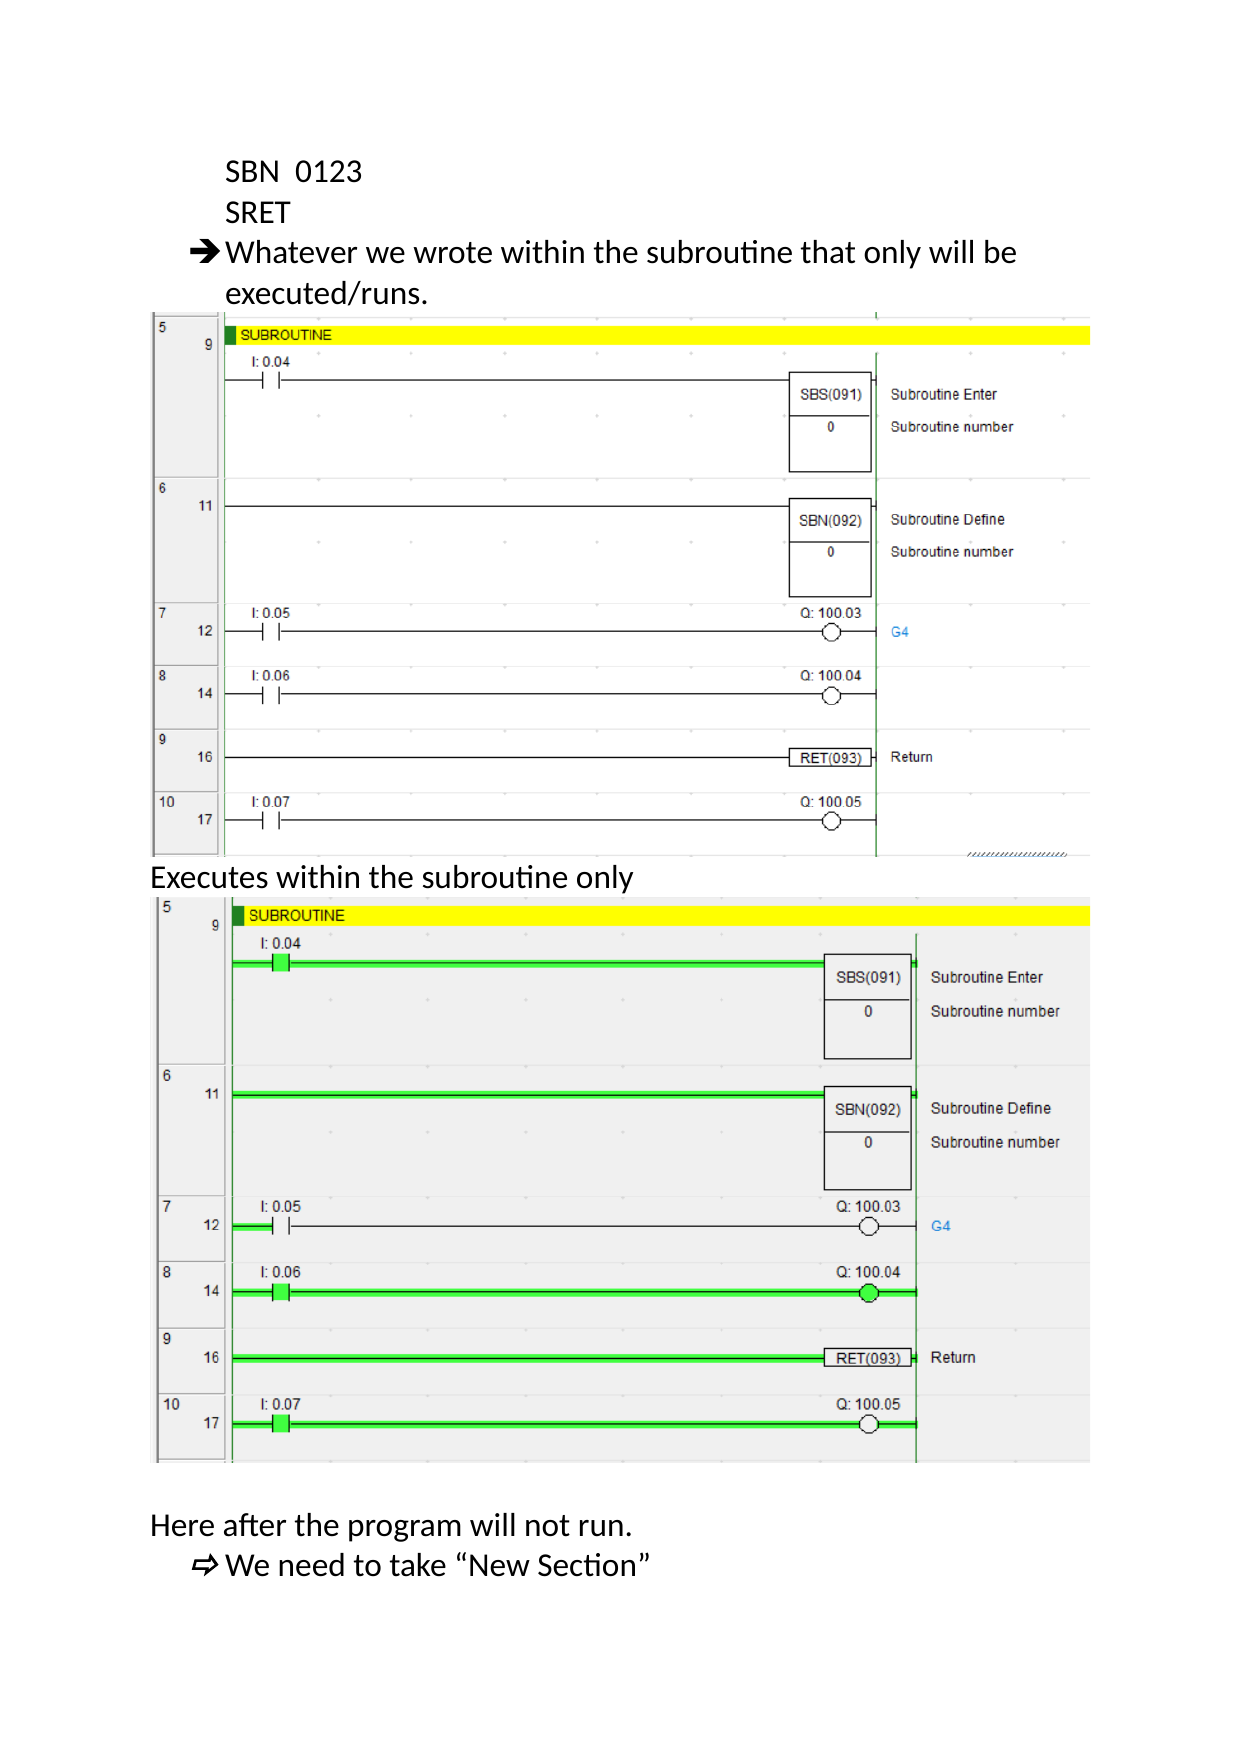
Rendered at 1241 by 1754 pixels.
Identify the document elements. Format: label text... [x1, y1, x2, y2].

picture [150, 312, 1091, 857]
list We need to take “New Section” [187, 1544, 1090, 1585]
text Here after the program will not run. [150, 1503, 1090, 1544]
list Whatever we wrote within the subroutine that only will be executed/runs. [187, 231, 1090, 312]
text SBN 0123 [150, 150, 1090, 191]
text Executes within the subroutine only [150, 857, 1090, 897]
text SRET [150, 191, 1090, 231]
picture [150, 897, 1091, 1463]
